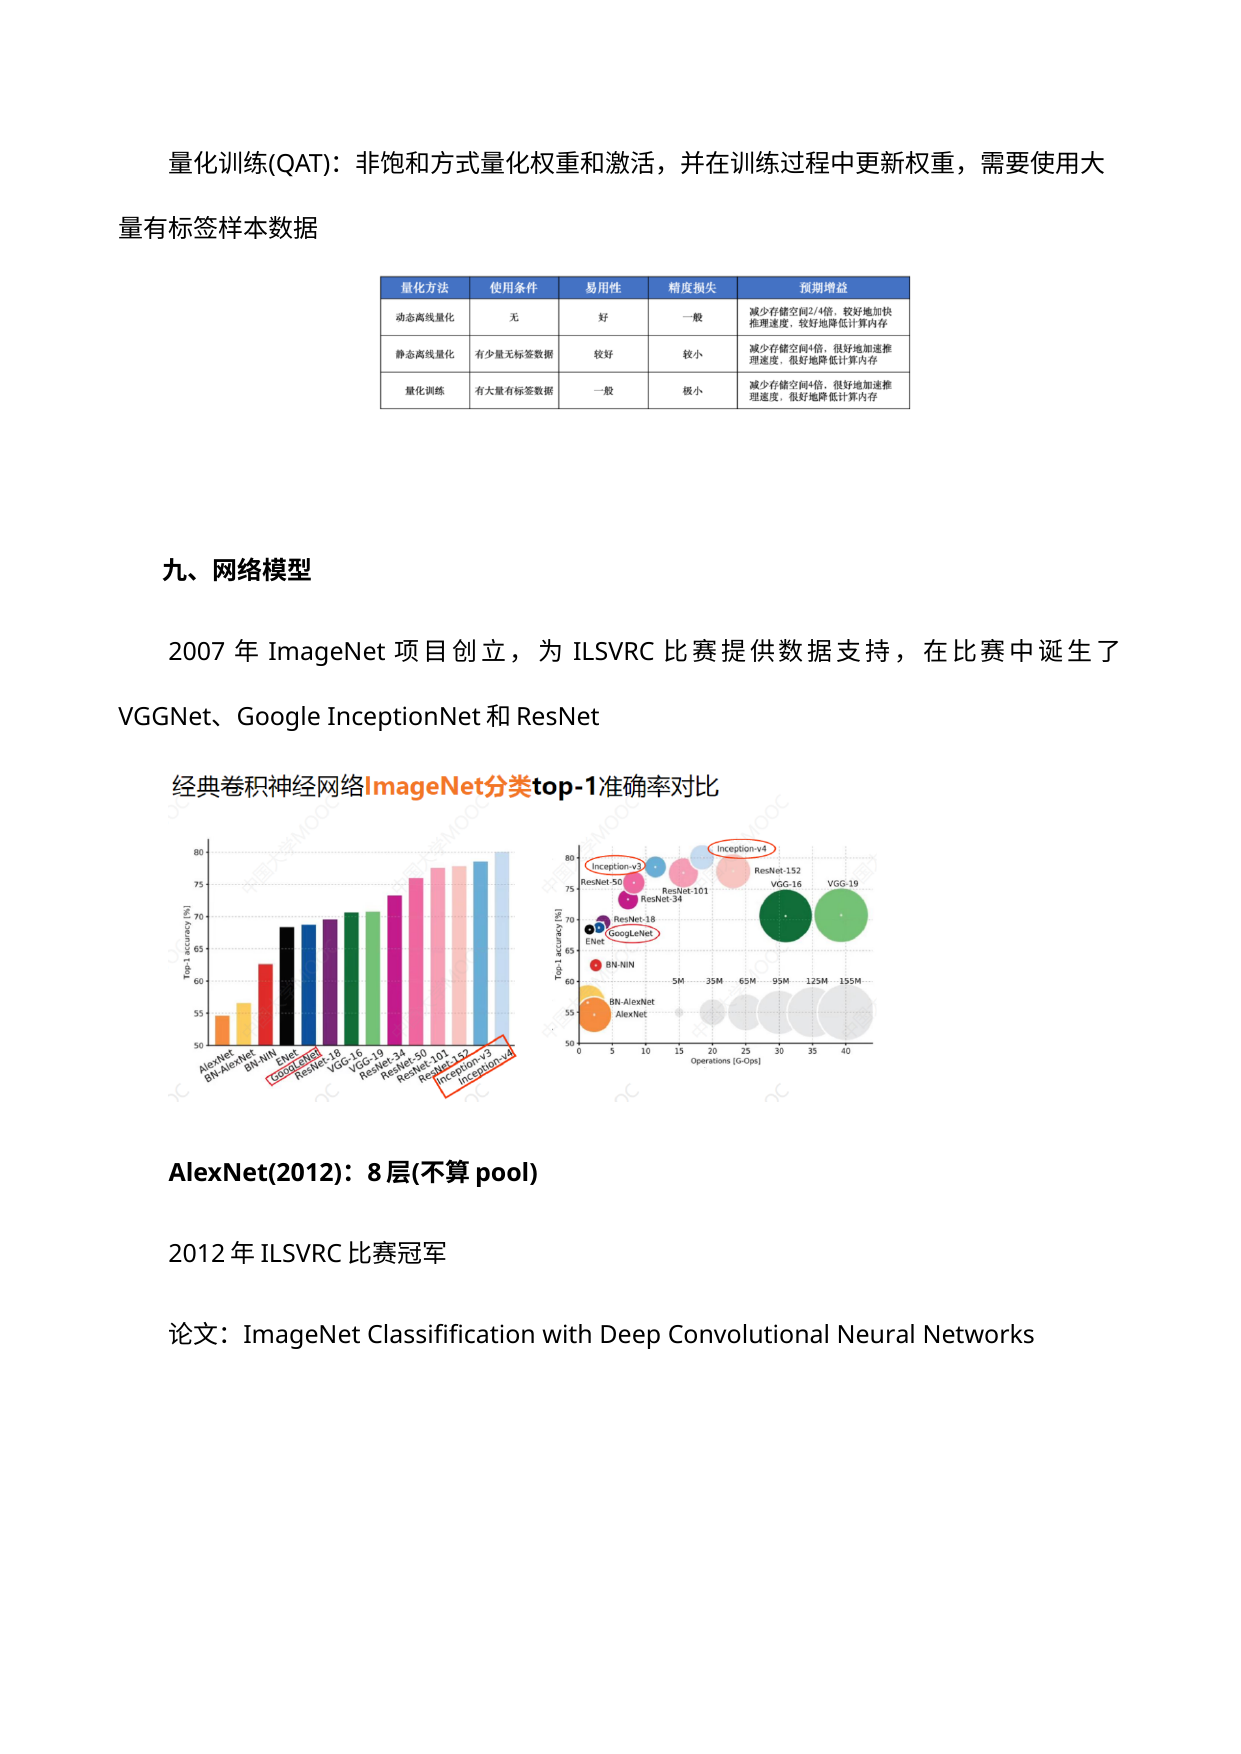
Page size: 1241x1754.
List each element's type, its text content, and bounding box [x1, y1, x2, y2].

list 九、网络模型 [162, 536, 1122, 601]
text 量化训练(QAT)：非饱和方式量化权重和激活，并在训练过程中更新权重，需要使用大量有标签样本数据 [118, 129, 1122, 259]
picture [379, 275, 911, 410]
text 论文：ImageNet Classifification with Deep Convolutional Neural Networks [118, 1300, 1122, 1365]
picture [168, 763, 877, 1102]
text 2012年ILSVRC比赛冠军 [118, 1219, 1122, 1284]
text 2007年ImageNet项目创立，为ILSVRC比赛提供数据支持，在比赛中诞生了VGGNet、Google InceptionNet和ResNet [118, 617, 1122, 747]
text AlexNet(2012)：8层(不算pool) [118, 1138, 1122, 1203]
